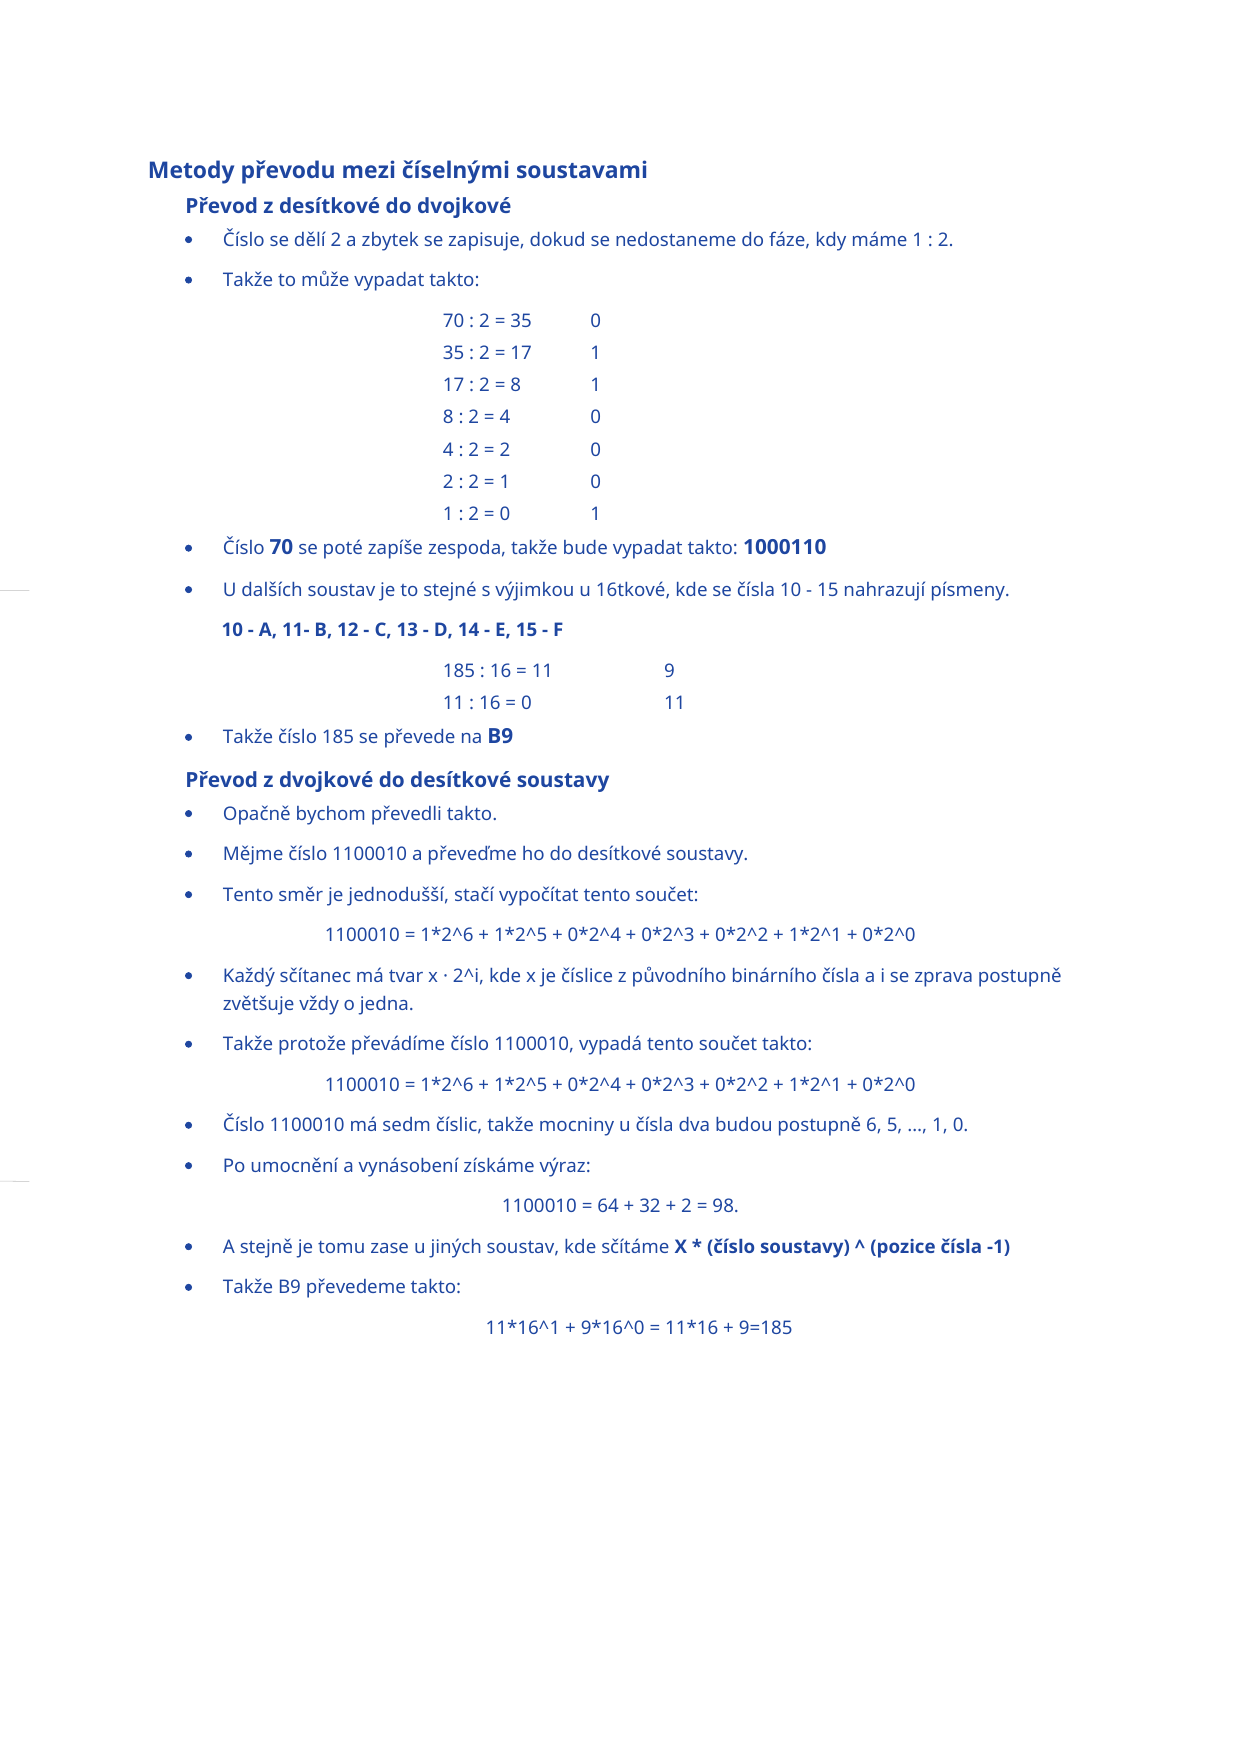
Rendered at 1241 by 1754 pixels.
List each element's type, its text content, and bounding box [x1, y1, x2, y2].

text U dalších soustav je to stejné s výjimkou u 16tkové, kde se čísla 10 - 15 nahrazují písmeny. [185, 576, 1093, 602]
text Mějme číslo 1100010 a převeďme ho do desítkové soustavy. [185, 841, 1093, 866]
list 17 : 2 = 8 1 [443, 371, 1093, 397]
list 10 - A, 11- B, 12 - C, 13 - D, 14 - E, 15 - F [221, 617, 1093, 642]
list 1100010 = 64 + 32 + 2 = 98. [148, 1193, 1093, 1218]
list 11*16^1 + 9*16^0 = 11*16 + 9=185 [185, 1314, 1093, 1340]
text Číslo 70 se poté zapíše zespoda, takže bude vypadat takto: 1000110 [185, 532, 1093, 561]
list 1 : 2 = 0 1 [443, 500, 1093, 526]
list 4 : 2 = 2 0 [443, 436, 1093, 461]
list 1100010 = 1*2^6 + 1*2^5 + 0*2^4 + 0*2^3 + 0*2^2 + 1*2^1 + 0*2^0 [148, 1071, 1093, 1097]
list 2 : 2 = 1 0 [443, 468, 1093, 493]
text Po umocnění a vynásobení získáme výraz: [185, 1152, 1093, 1178]
list 1100010 = 1*2^6 + 1*2^5 + 0*2^4 + 0*2^3 + 0*2^2 + 1*2^1 + 0*2^0 [148, 922, 1093, 947]
list 11 : 16 = 0 11 [443, 689, 1093, 715]
text A stejně je tomu zase u jiných soustav, kde sčítáme X * (číslo soustavy) ^ (pozice čísla -1) [185, 1233, 1093, 1259]
list 35 : 2 = 17 1 [443, 339, 1093, 365]
list 185 : 16 = 11 9 [443, 657, 1093, 683]
text Každý sčítanec má tvar x · 2^i, kde x je číslice z původního binárního čísla a i se zprava postupně zvětšuje vždy o jedna. [185, 962, 1093, 1016]
text Metody převodu mezi číselnými soustavami [148, 154, 1093, 185]
text Číslo 1100010 má sedm číslic, takže mocniny u čísla dva budou postupně 6, 5, …, 1, 0. [185, 1112, 1093, 1137]
text Takže to může vypadat takto: [185, 267, 1093, 292]
text Převod z dvojkové do desítkové soustavy [185, 765, 1093, 794]
text Číslo se dělí 2 a zbytek se zapisuje, dokud se nedostaneme do fáze, kdy máme 1 : 2. [185, 226, 1093, 252]
text Převod z desítkové do dvojkové [185, 191, 1093, 220]
text Opačně bychom převedli takto. [185, 800, 1093, 826]
text Takže B9 převedeme takto: [185, 1274, 1093, 1299]
list 70 : 2 = 35 0 [443, 307, 1093, 333]
text Takže číslo 185 se převede na B9 [185, 722, 1093, 750]
text Takže protože převádíme číslo 1100010, vypadá tento součet takto: [185, 1031, 1093, 1056]
text Tento směr je jednodušší, stačí vypočítat tento součet: [185, 881, 1093, 907]
list 8 : 2 = 4 0 [443, 404, 1093, 429]
